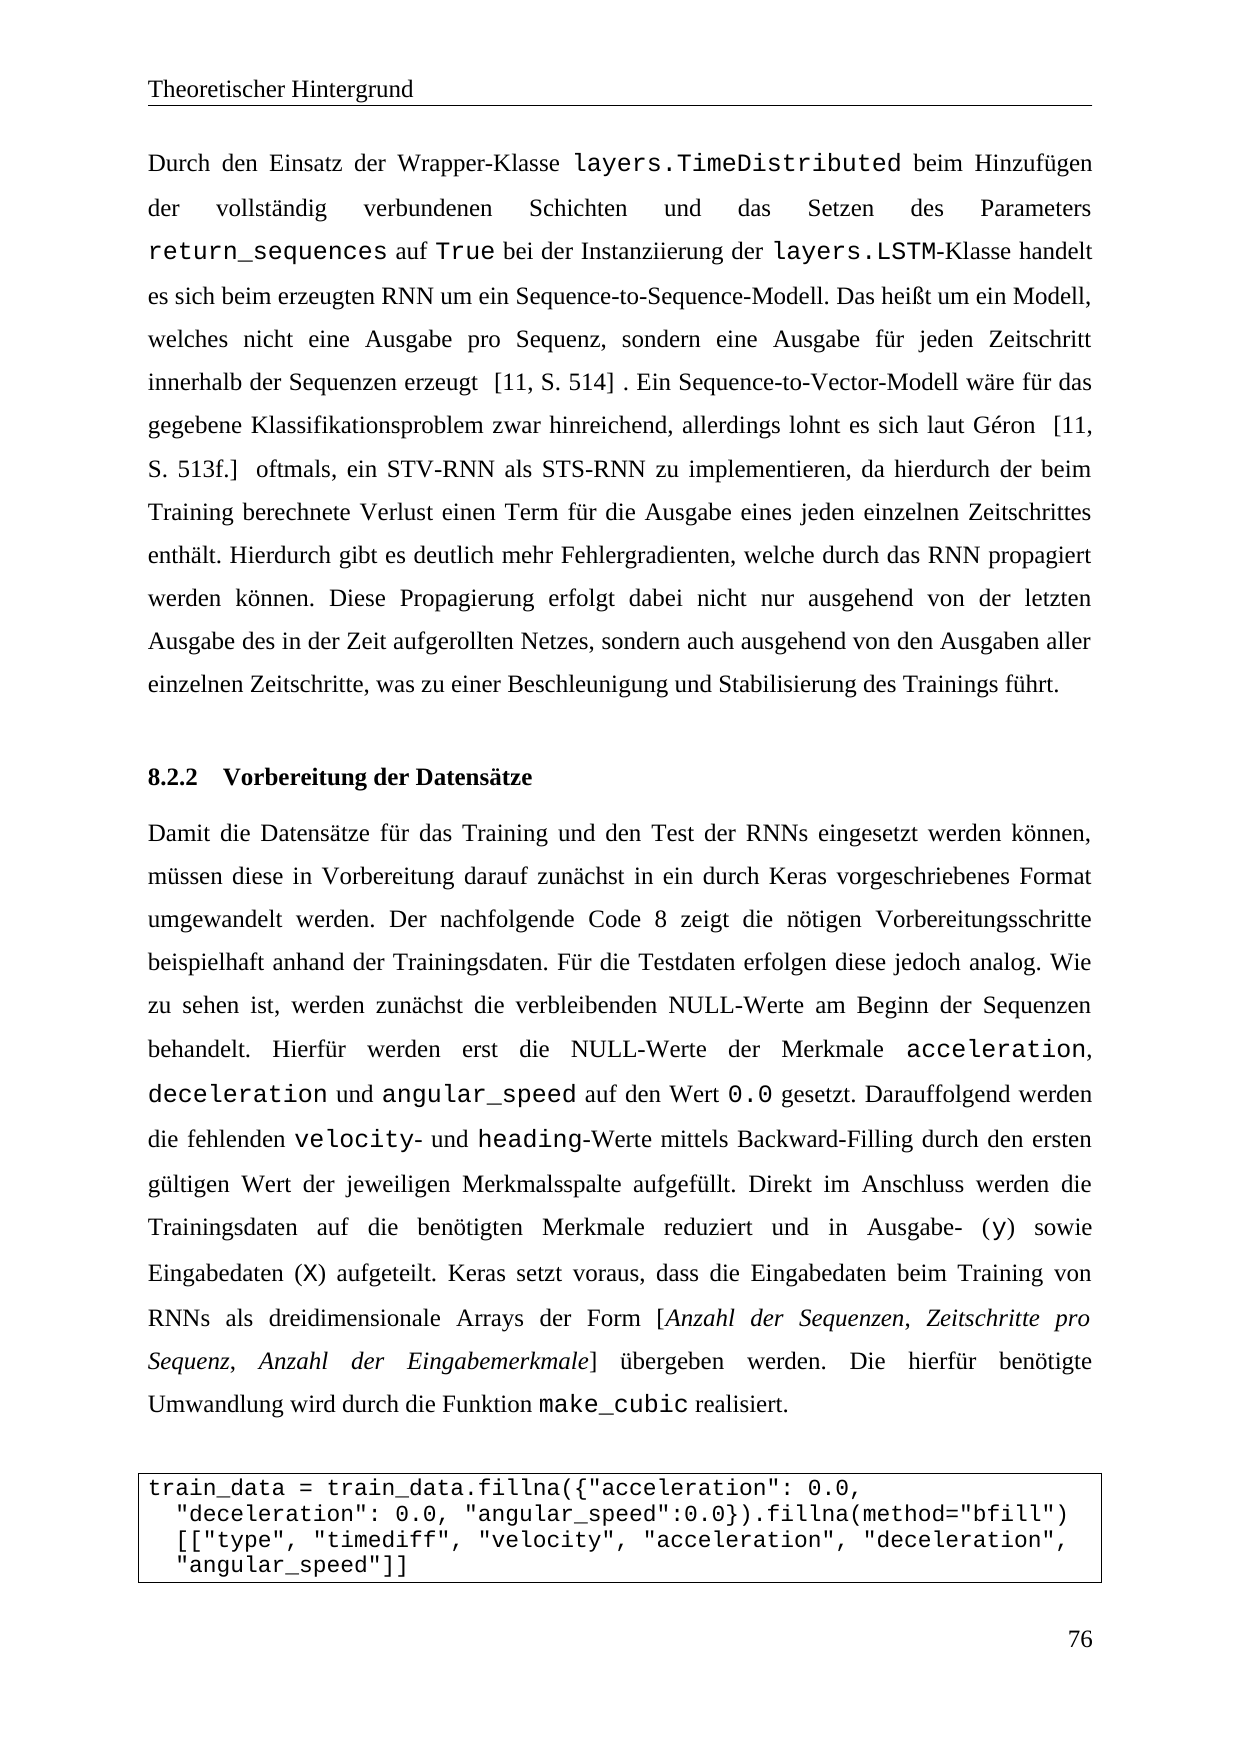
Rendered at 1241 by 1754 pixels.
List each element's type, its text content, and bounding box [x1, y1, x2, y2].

subtitle Vorbereitung der Datensätze [148, 762, 1092, 791]
text Damit die Datensätze für das Training und den Test der RNNs eingesetzt werden können, müssen diese in Vorbereitung darauf zunächst in ein durch Keras vorgeschriebenes Format umgewandelt werden. Der nachfolgende Code 8 zeigt die nötigen Vorbereitungsschritte beispielhaft anhand der Trainingsdaten. Für die Testdaten erfolgen diese jedoch analog. Wie zu sehen ist, werden zunächst die verbleibenden NULL-Werte am Beginn der Sequenzen behandelt. Hierfür werden erst die NULL-Werte der Merkmale acceleration, deceleration und angular_speed auf den Wert 0.0 gesetzt. Darauffolgend werden die fehlenden velocity- und heading-Werte mittels Backward-Filling durch den ersten gültigen Wert der jeweiligen Merkmalsspalte aufgefüllt. Direkt im Anschluss werden die Trainingsdaten auf die benötigten Merkmale reduziert und in Ausgabe- (y) sowie Eingabedaten (X) aufgeteilt. Keras setzt voraus, dass die Eingabedaten beim Training von RNNs als dreidimensionale Arrays der Form [Anzahl der Sequenzen, Zeitschritte pro Sequenz, Anzahl der Eingabemerkmale] übergeben werden. Die hierfür benötigte Umwandlung wird durch die Funktion make_cubic realisiert. [148, 818, 1092, 1420]
text "deceleration": 0.0, "angular_speed":0.0}).fillna(method="bfill") [148, 1502, 1092, 1528]
text "angular_speed"]] [139, 1551, 1101, 1582]
text Durch den Einsatz der Wrapper-Klasse layers.TimeDistributed beim Hinzufügen der vollständig verbundenen Schichten und das Setzen des Parameters return_sequences auf True bei der Instanziierung der layers.LSTM-Klasse handelt es sich beim erzeugten RNN um ein Sequence-to-Sequence-Modell. Das heißt um ein Modell, welches nicht eine Ausgabe pro Sequenz, sondern eine Ausgabe für jeden Zeitschritt innerhalb der Sequenzen erzeugt . Ein Sequence-to-Vector-Modell wäre für das gegebene Klassifikationsproblem zwar hinreichend, allerdings lohnt es sich laut Géron oftmals, ein STV-RNN als STS-RNN zu implementieren, da hierdurch der beim Training berechnete Verlust einen Term für die Ausgabe eines jeden einzelnen Zeitschrittes enthält. Hierdurch gibt es deutlich mehr Fehlergradienten, welche durch das RNN propagiert werden können. Diese Propagierung erfolgt dabei nicht nur ausgehend von der letzten Ausgabe des in der Zeit aufgerollten Netzes, sondern auch ausgehend von den Ausgaben aller einzelnen Zeitschritte, was zu einer Beschleunigung und Stabilisierung des Trainings führt. [148, 148, 1092, 698]
text [["type", "timediff", "velocity", "acceleration", "deceleration", [148, 1528, 1092, 1551]
text train_data = train_data.fillna({"acceleration": 0.0, [139, 1474, 1101, 1502]
